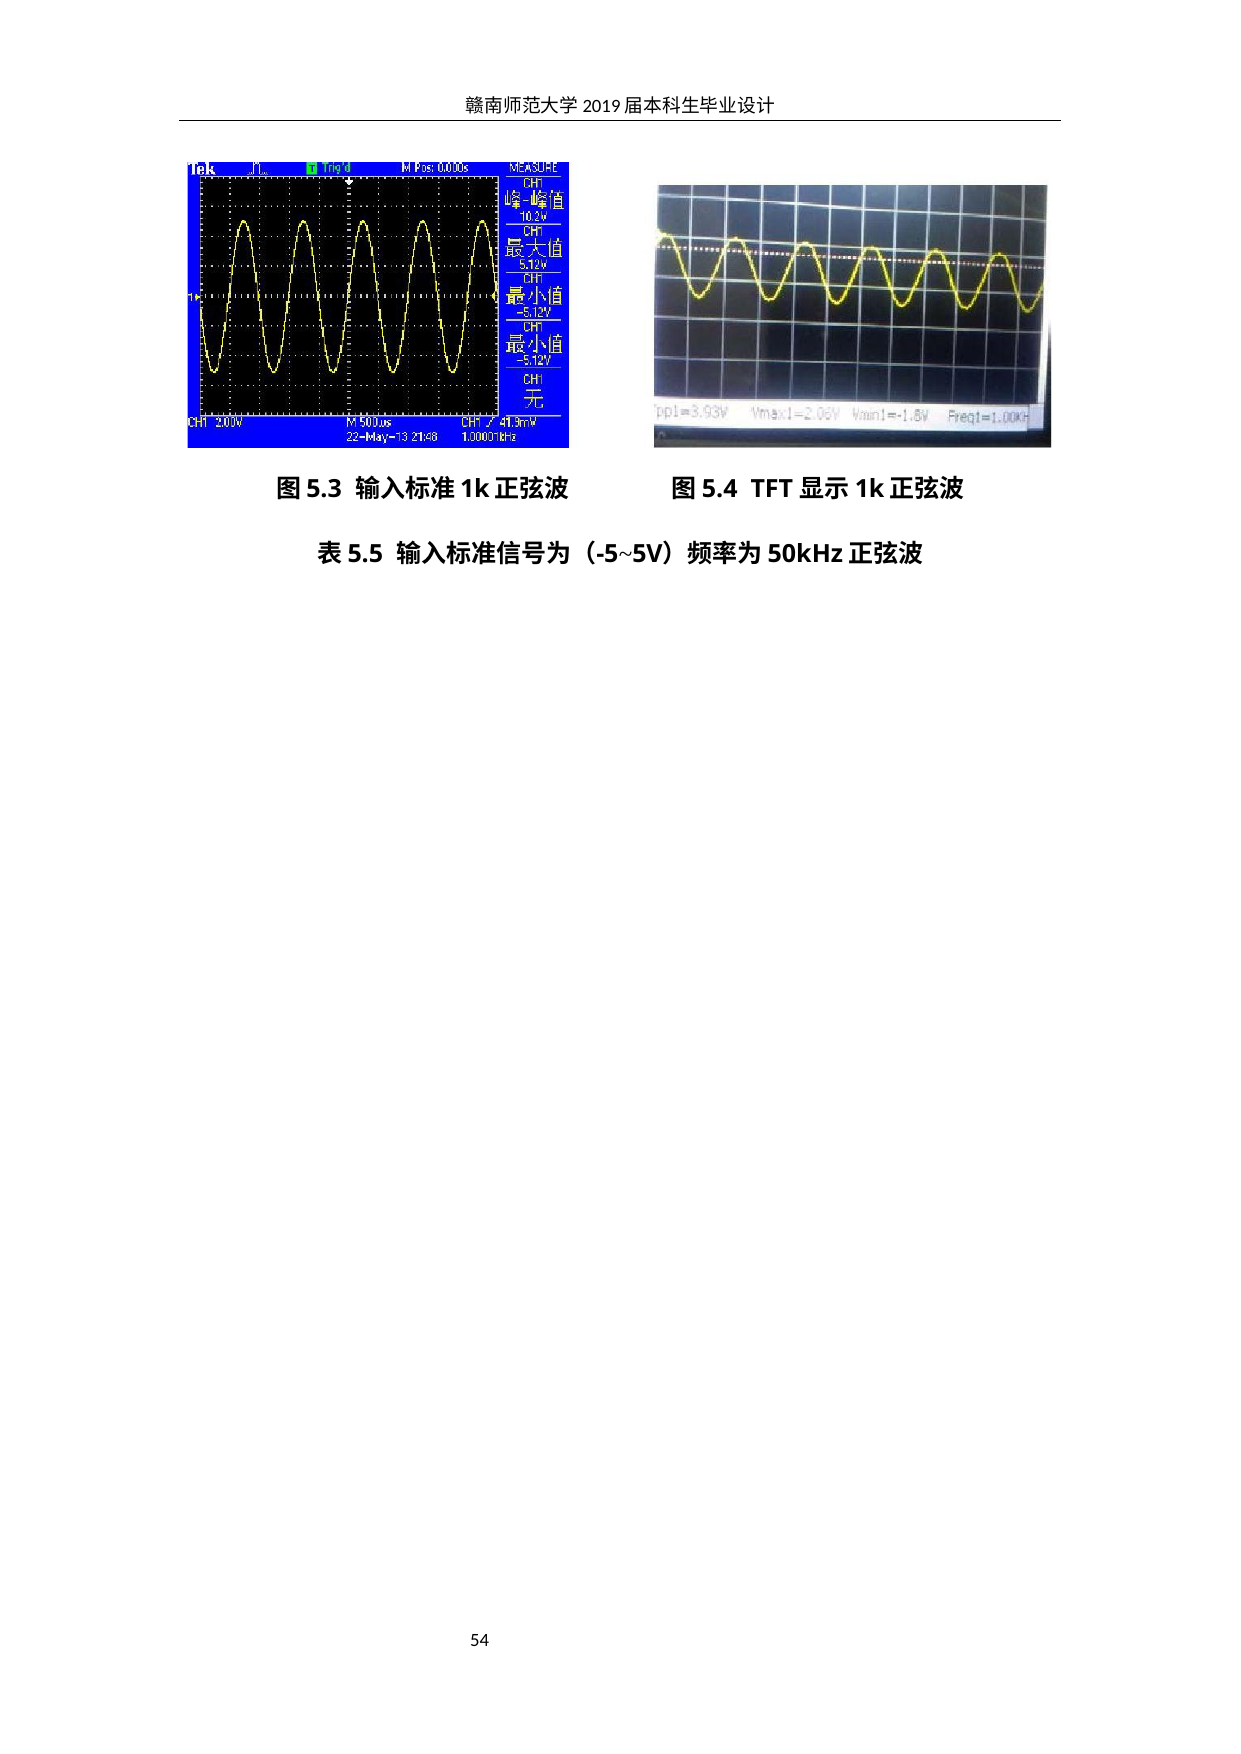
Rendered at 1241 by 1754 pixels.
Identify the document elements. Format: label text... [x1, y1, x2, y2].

picture [187, 162, 1052, 448]
text 图5.3 输入标准1k正弦波 图5.4 TFT 显示1k正弦波 [187, 454, 1053, 519]
text 表5.5 输入标准信号为（-5~5V）频率为50kHz正弦波 [187, 519, 1053, 584]
